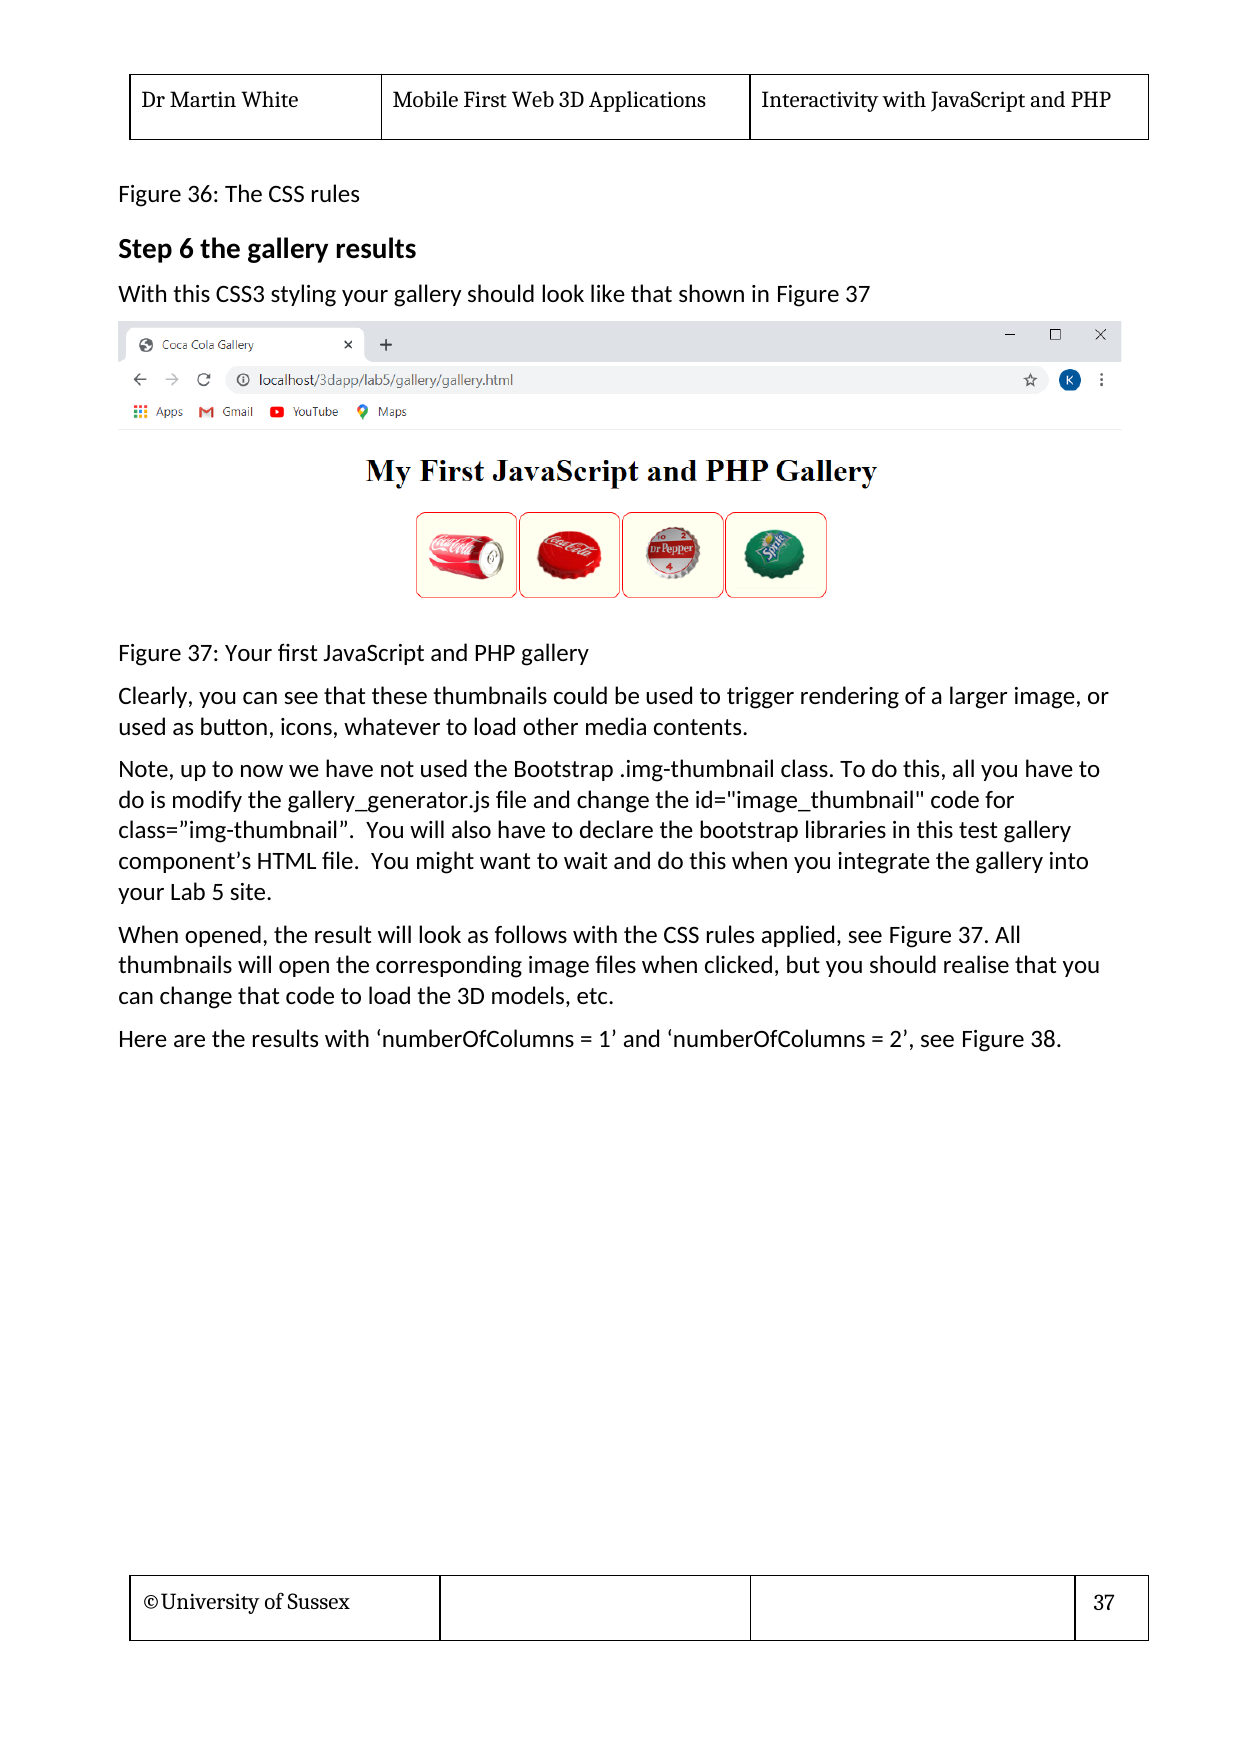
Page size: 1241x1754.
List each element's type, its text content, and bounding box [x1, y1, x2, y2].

text Note, up to now we have not used the Bootstrap .img-thumbnail class. To do this, all you have to do is modify the gallery_generator.js file and change the id="image_thumbnail" code for class=”img-thumbnail”. You will also have to declare the bootstrap libraries in this test gallery component’s HTML file. You might want to wait and do this when you integrate the gallery into your Lab 5 site. [118, 754, 1122, 906]
text Clearly, you can see that these thumbnails could be used to trigger rendering of a larger image, or used as button, icons, whatever to load other media contents. [118, 680, 1122, 741]
text Here are the results with ‘numberOfColumns = 1’ and ‘numberOfColumns = 2’, see Figure 38. [118, 1023, 1122, 1053]
subtitle Step 6 the gallery results [118, 230, 1122, 266]
text Figure 36: The CSS rules [118, 178, 1122, 209]
text With this CSS3 styling your gallery should look like that shown in Figure 37 [118, 278, 1122, 308]
text When opened, the result will look as follows with the CSS rules applied, see Figure 37. All thumbnails will open the corresponding image files when clicked, but you should realise that you can change that code to load the 3D models, etc. [118, 919, 1122, 1010]
picture [118, 321, 1122, 625]
text Figure 37: Your first JavaScript and PHP gallery [118, 637, 1122, 668]
